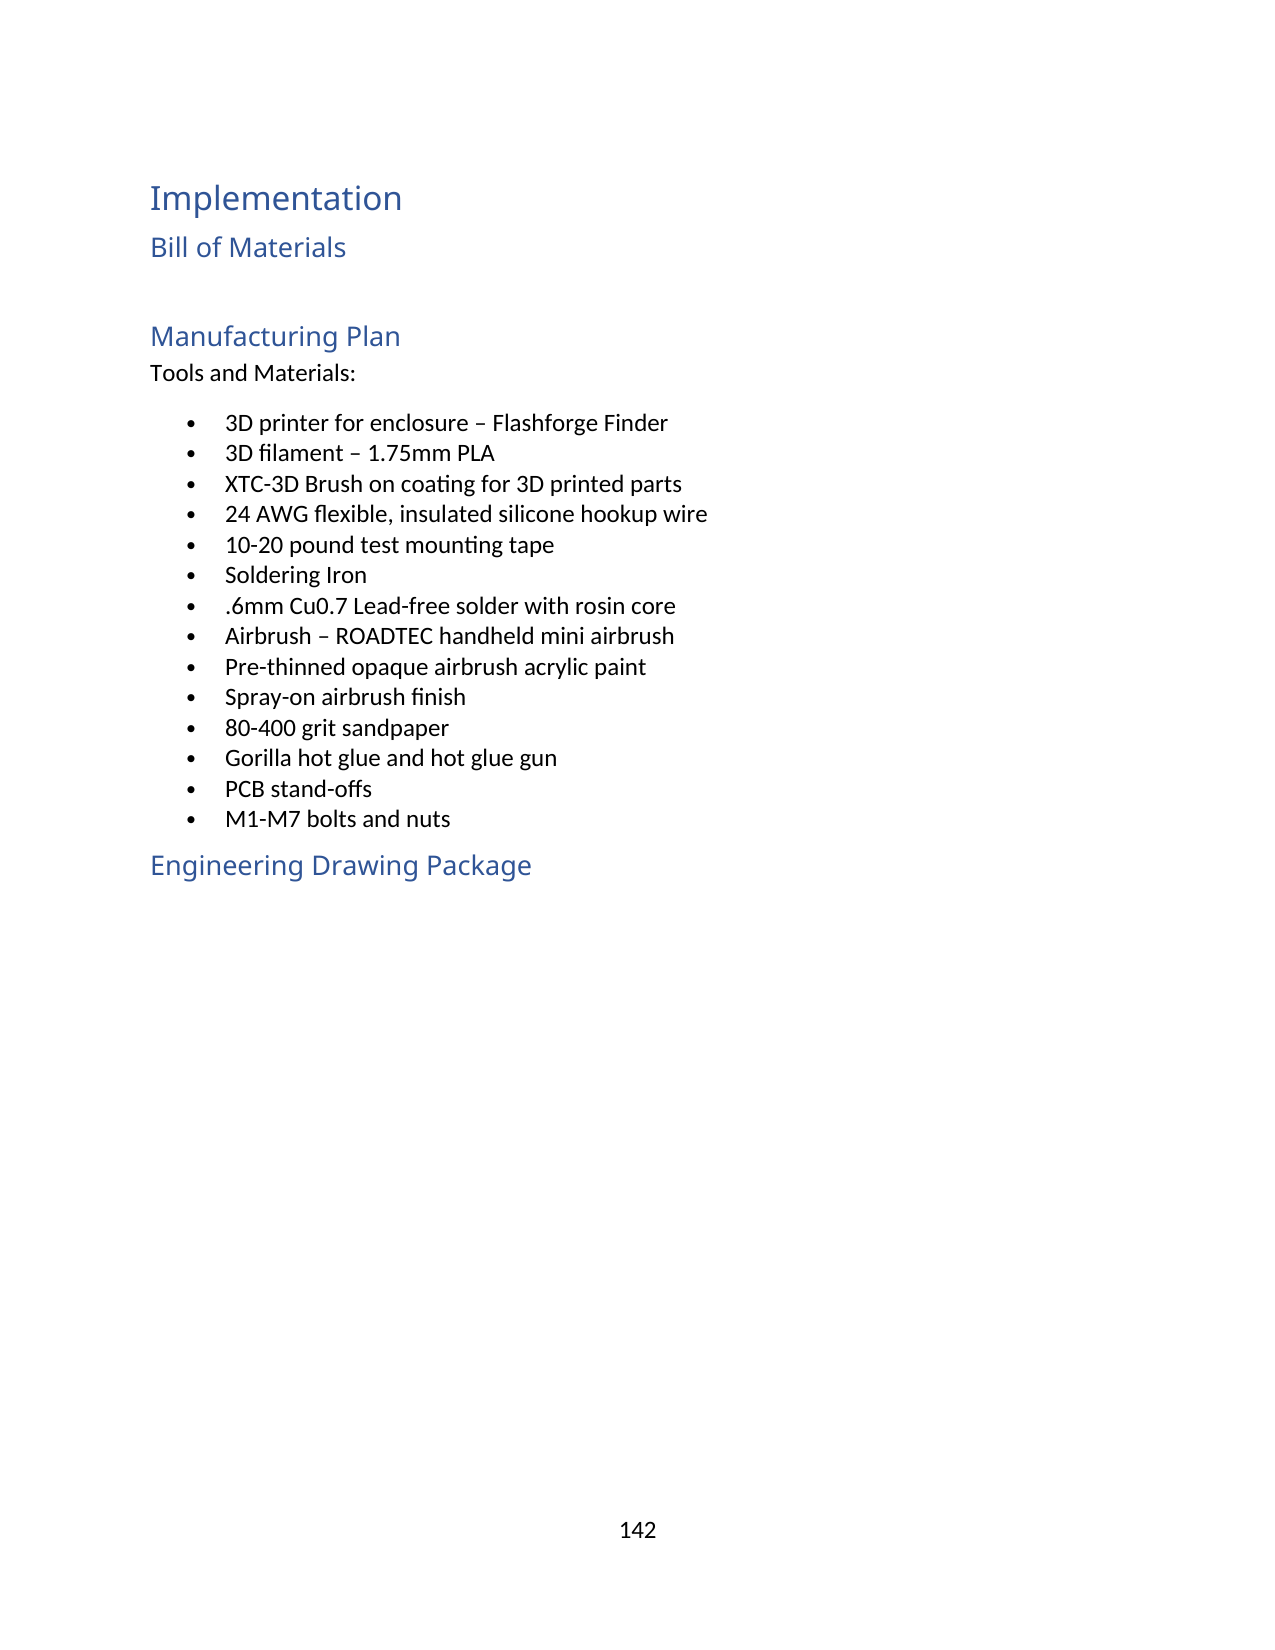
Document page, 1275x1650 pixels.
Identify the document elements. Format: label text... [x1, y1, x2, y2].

list .6mm Cu0.7 Lead-free solder with rosin core [187, 590, 1125, 621]
list Soldering Iron [187, 559, 1125, 590]
subtitle Bill of Materials [150, 228, 1125, 265]
list Airbrush – ROADTEC handheld mini airbrush [187, 621, 1125, 651]
subtitle Engineering Drawing Package [150, 847, 1125, 883]
list XTC-3D Brush on coating for 3D printed parts [187, 468, 1125, 498]
subtitle Implementation [150, 175, 1125, 220]
list Gorilla hot glue and hot glue gun [187, 743, 1125, 773]
list 10-20 pound test mounting tape [187, 529, 1125, 559]
text Tools and Materials: [150, 357, 1125, 388]
list 3D filament – 1.75mm PLA [187, 437, 1125, 468]
list Pre-thinned opaque airbrush acrylic paint [187, 651, 1125, 682]
list Spray-on airbrush finish [187, 682, 1125, 712]
list 3D printer for enclosure – Flashforge Finder [187, 407, 1125, 437]
list 80-400 grit sandpaper [187, 712, 1125, 743]
list 24 AWG flexible, insulated silicone hookup wire [187, 498, 1125, 529]
list M1-M7 bolts and nuts [187, 804, 1125, 834]
list PCB stand-offs [187, 773, 1125, 804]
subtitle Manufacturing Plan [150, 317, 1125, 354]
